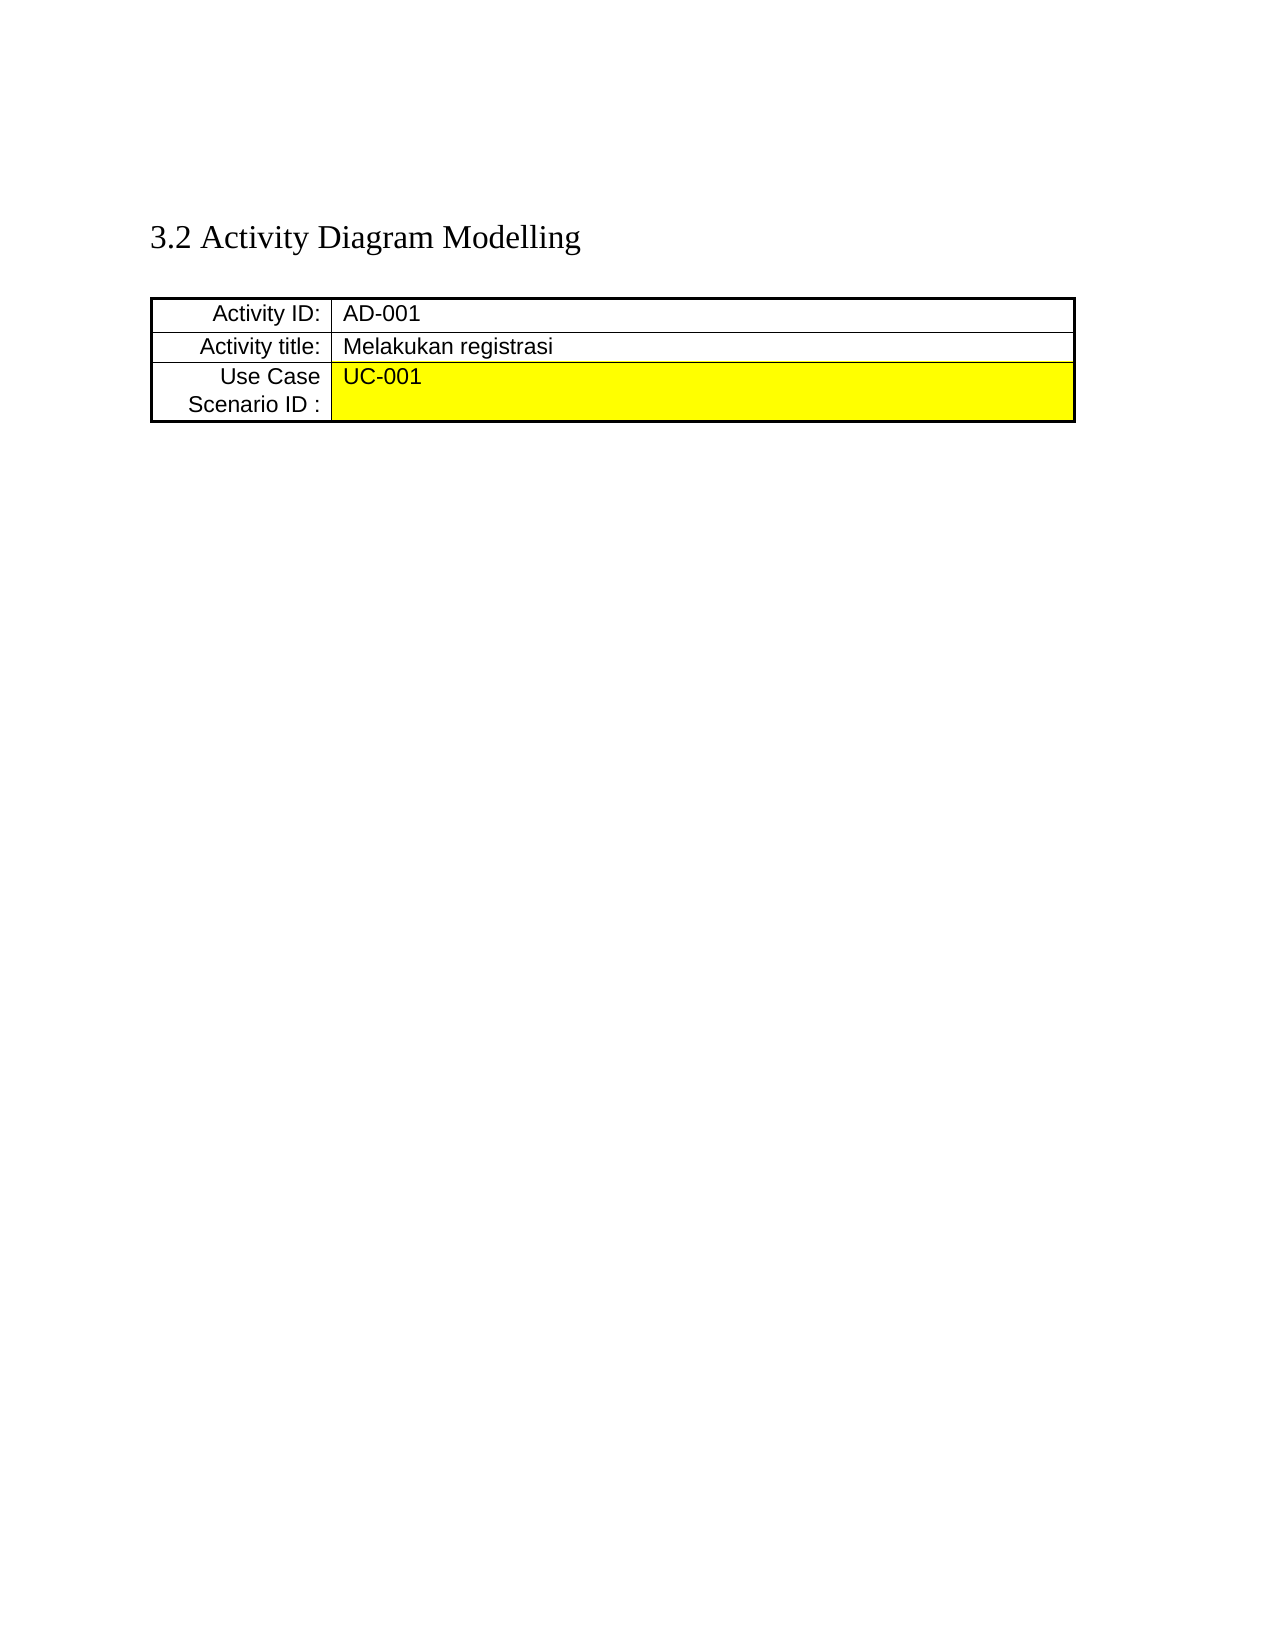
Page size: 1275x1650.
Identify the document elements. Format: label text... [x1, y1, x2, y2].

table_cell UC-001 [332, 363, 1073, 420]
table_header AD-001 [332, 300, 1073, 331]
subtitle 3.2 Activity Diagram Modelling [150, 218, 1125, 256]
table_cell Activity title: [153, 333, 331, 361]
table_cell Use Case Scenario ID : [153, 363, 331, 420]
table_header Activity ID: [153, 300, 331, 331]
table_cell Melakukan registrasi [332, 333, 1073, 361]
